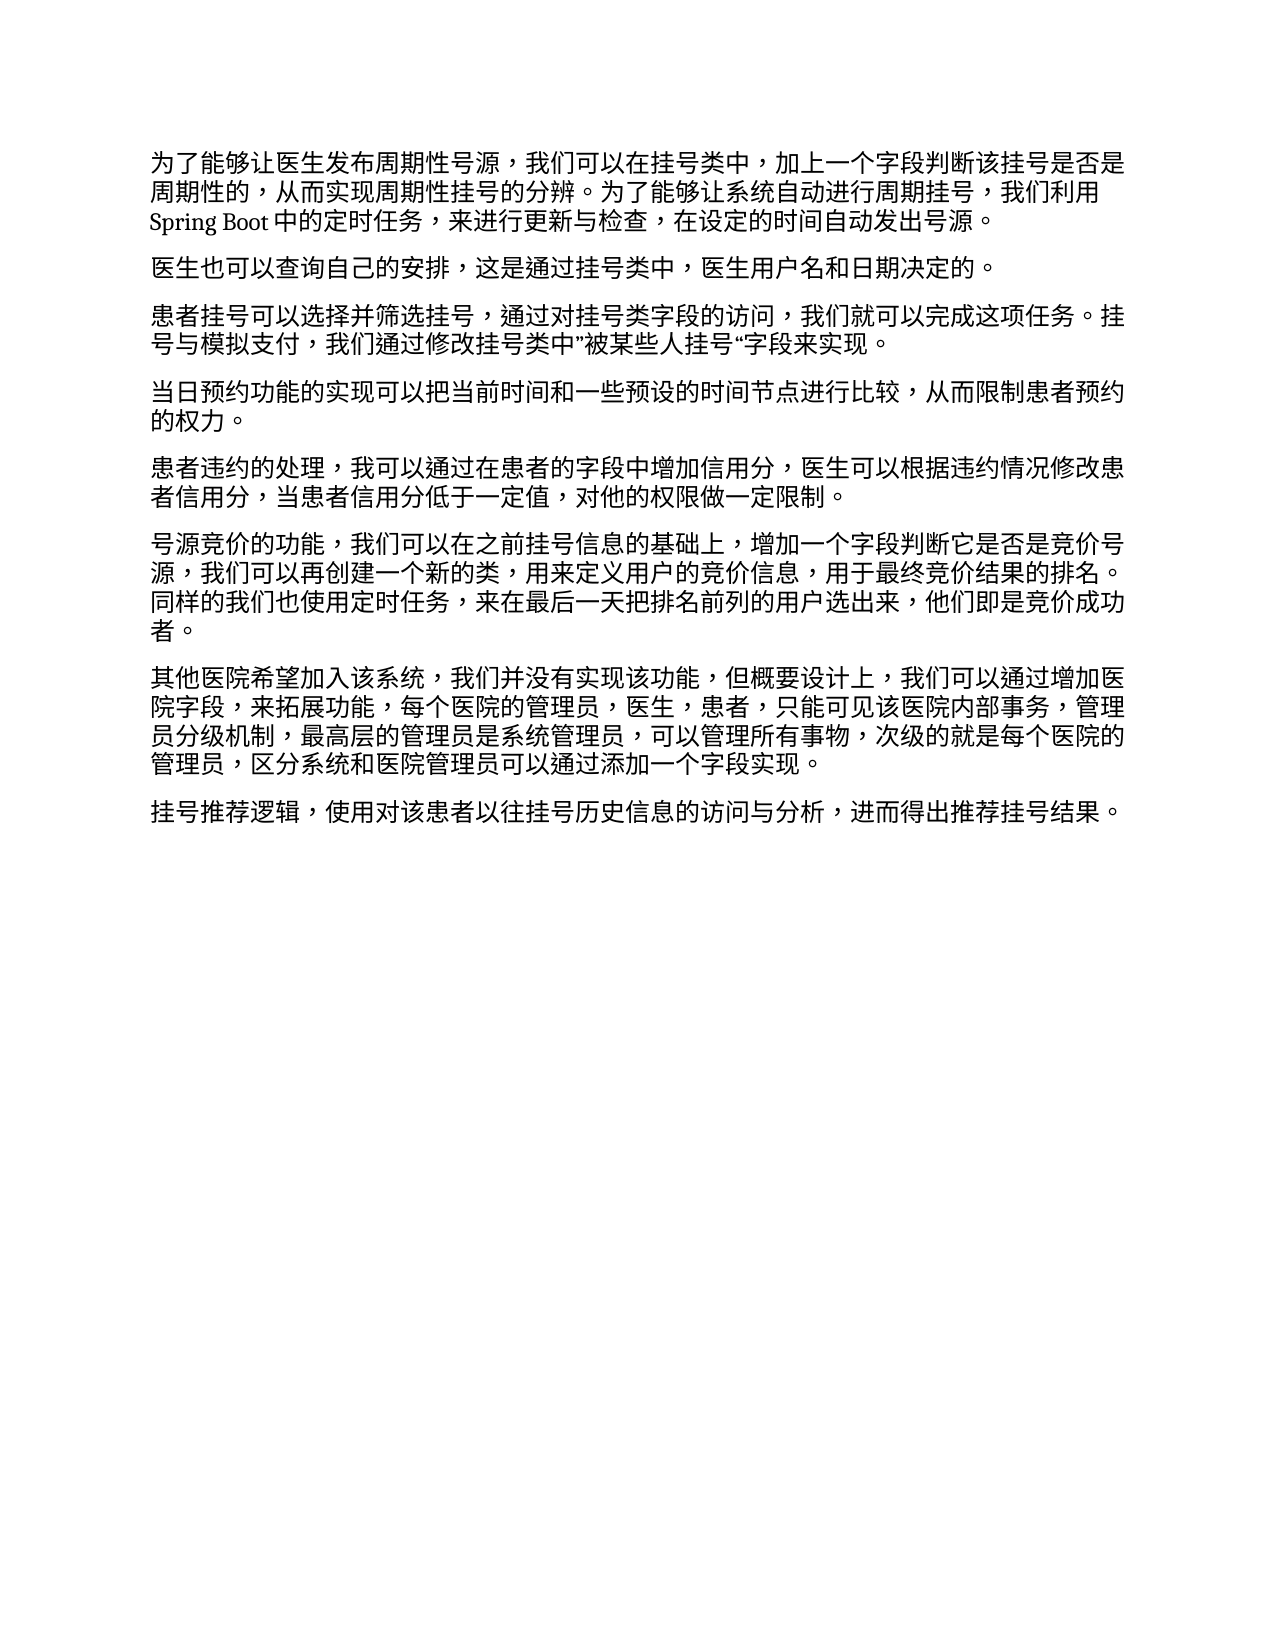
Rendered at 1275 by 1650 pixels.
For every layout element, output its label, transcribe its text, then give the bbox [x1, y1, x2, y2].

text 当日预约功能的实现可以把当前时间和一些预设的时间节点进行比较，从而限制患者预约的权力。 [150, 379, 1125, 436]
text 患者违约的处理，我可以通过在患者的字段中增加信用分，医生可以根据违约情况修改患者信用分，当患者信用分低于一定值，对他的权限做一定限制。 [150, 455, 1125, 512]
text 其他医院希望加入该系统，我们并没有实现该功能，但概要设计上，我们可以通过增加医院字段，来拓展功能，每个医院的管理员，医生，患者，只能可见该医院内部事务，管理员分级机制，最高层的管理员是系统管理员，可以管理所有事物，次级的就是每个医院的管理员，区分系统和医院管理员可以通过添加一个字段实现。 [150, 665, 1125, 780]
text 为了能够让医生发布周期性号源，我们可以在挂号类中，加上一个字段判断该挂号是否是周期性的，从而实现周期性挂号的分辨。为了能够让系统自动进行周期挂号，我们利用Spring Boot中的定时任务，来进行更新与检查，在设定的时间自动发出号源。 [150, 150, 1125, 236]
text 医生也可以查询自己的安排，这是通过挂号类中，医生用户名和日期决定的。 [150, 255, 1125, 284]
text 号源竞价的功能，我们可以在之前挂号信息的基础上，增加一个字段判断它是否是竞价号源，我们可以再创建一个新的类，用来定义用户的竞价信息，用于最终竞价结果的排名。同样的我们也使用定时任务，来在最后一天把排名前列的用户选出来，他们即是竞价成功者。 [150, 531, 1125, 646]
text 挂号推荐逻辑，使用对该患者以往挂号历史信息的访问与分析，进而得出推荐挂号结果。 [150, 799, 1125, 827]
text 患者挂号可以选择并筛选挂号，通过对挂号类字段的访问，我们就可以完成这项任务。挂号与模拟支付，我们通过修改挂号类中”被某些人挂号“字段来实现。 [150, 302, 1125, 360]
